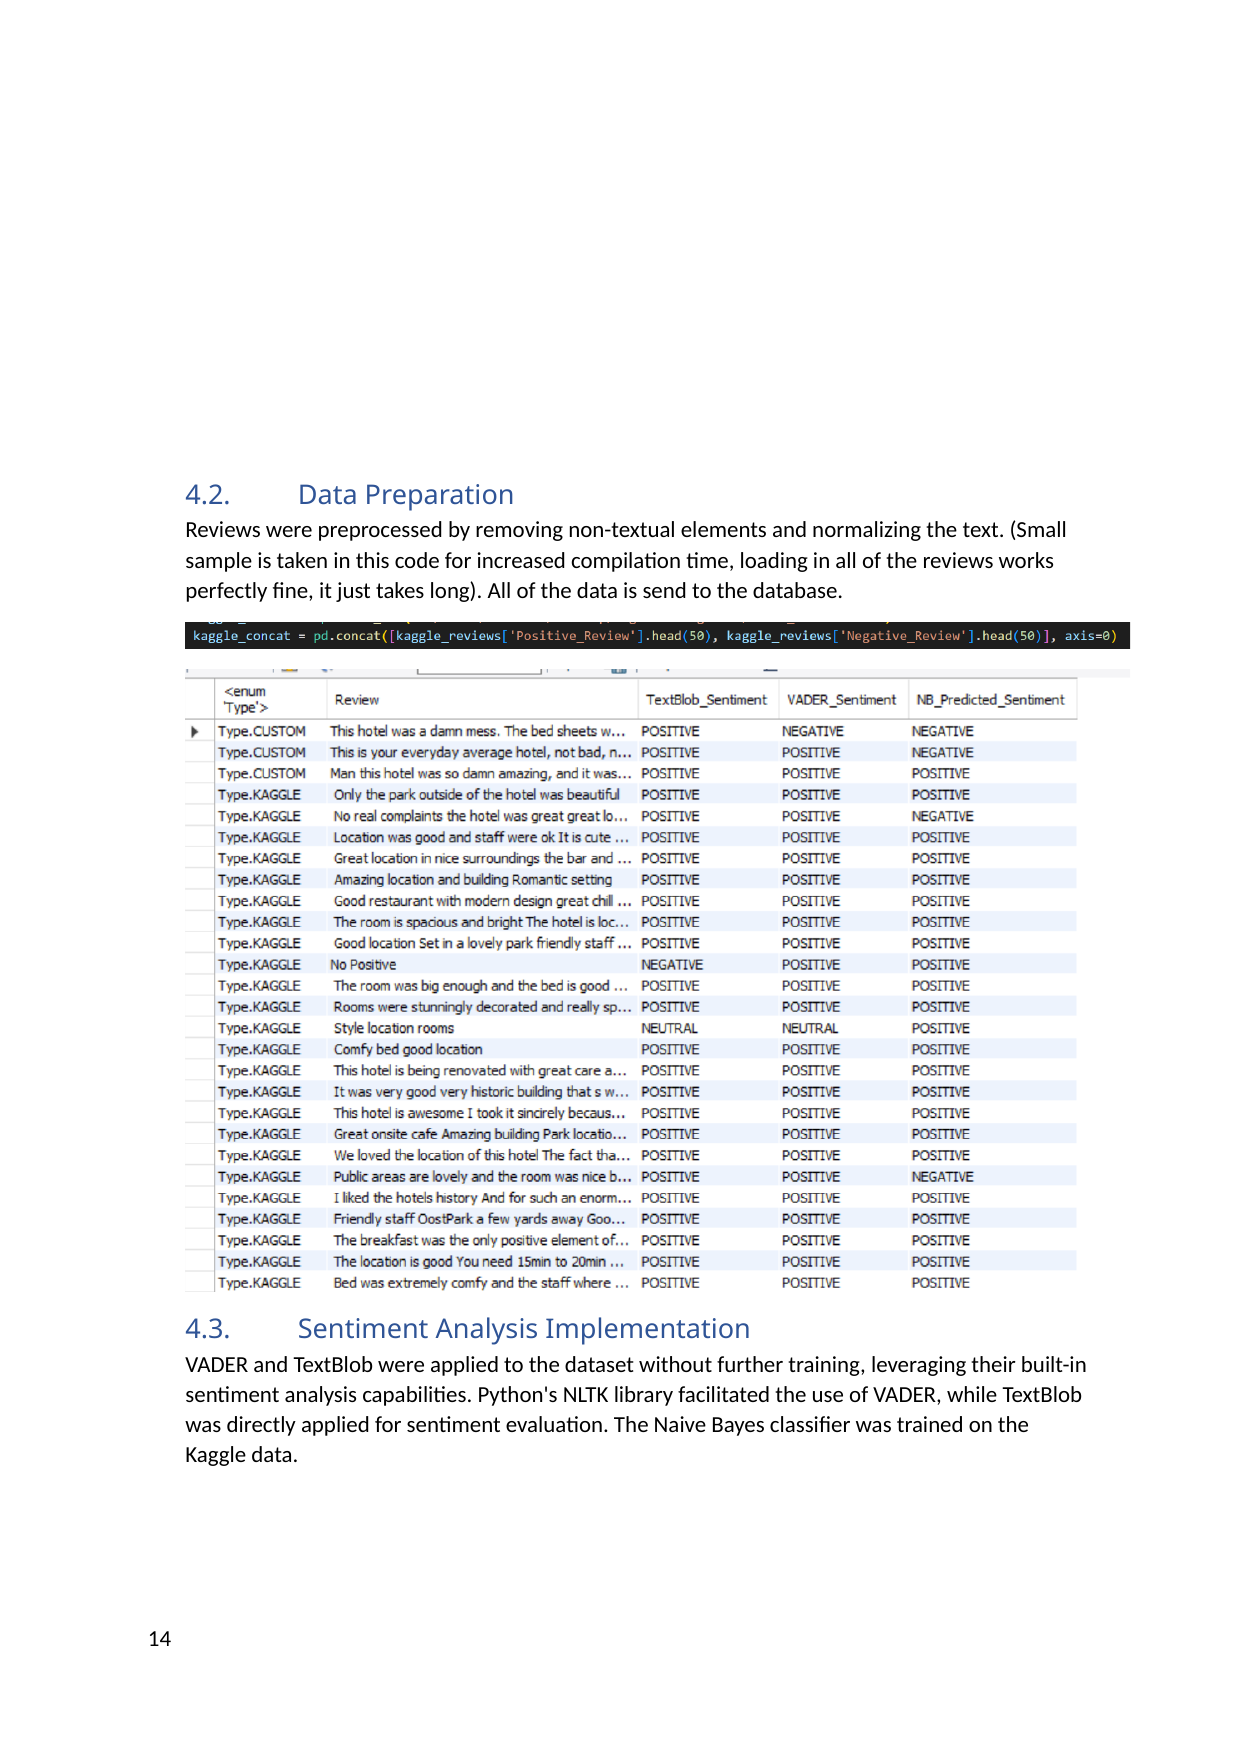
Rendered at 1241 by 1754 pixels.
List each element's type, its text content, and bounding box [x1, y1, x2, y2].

subtitle Data Preparation [185, 476, 1093, 513]
picture [185, 622, 1130, 649]
text VADER and TextBlob were applied to the dataset without further training, leveraging their built-in sentiment analysis capabilities. Python's NLTK library facilitated the use of VADER, while TextBlob was directly applied for sentiment evaluation. The Naive Bayes classifier was trained on the Kaggle data. [185, 1350, 1093, 1468]
subtitle Sentiment Analysis Implementation [185, 1310, 1093, 1347]
picture [185, 669, 1130, 1292]
text Reviews were preprocessed by removing non-textual elements and normalizing the text. (Small sample is taken in this code for increased compilation time, loading in all of the reviews works perfectly fine, it just takes long). All of the data is send to the database. [185, 516, 1093, 604]
